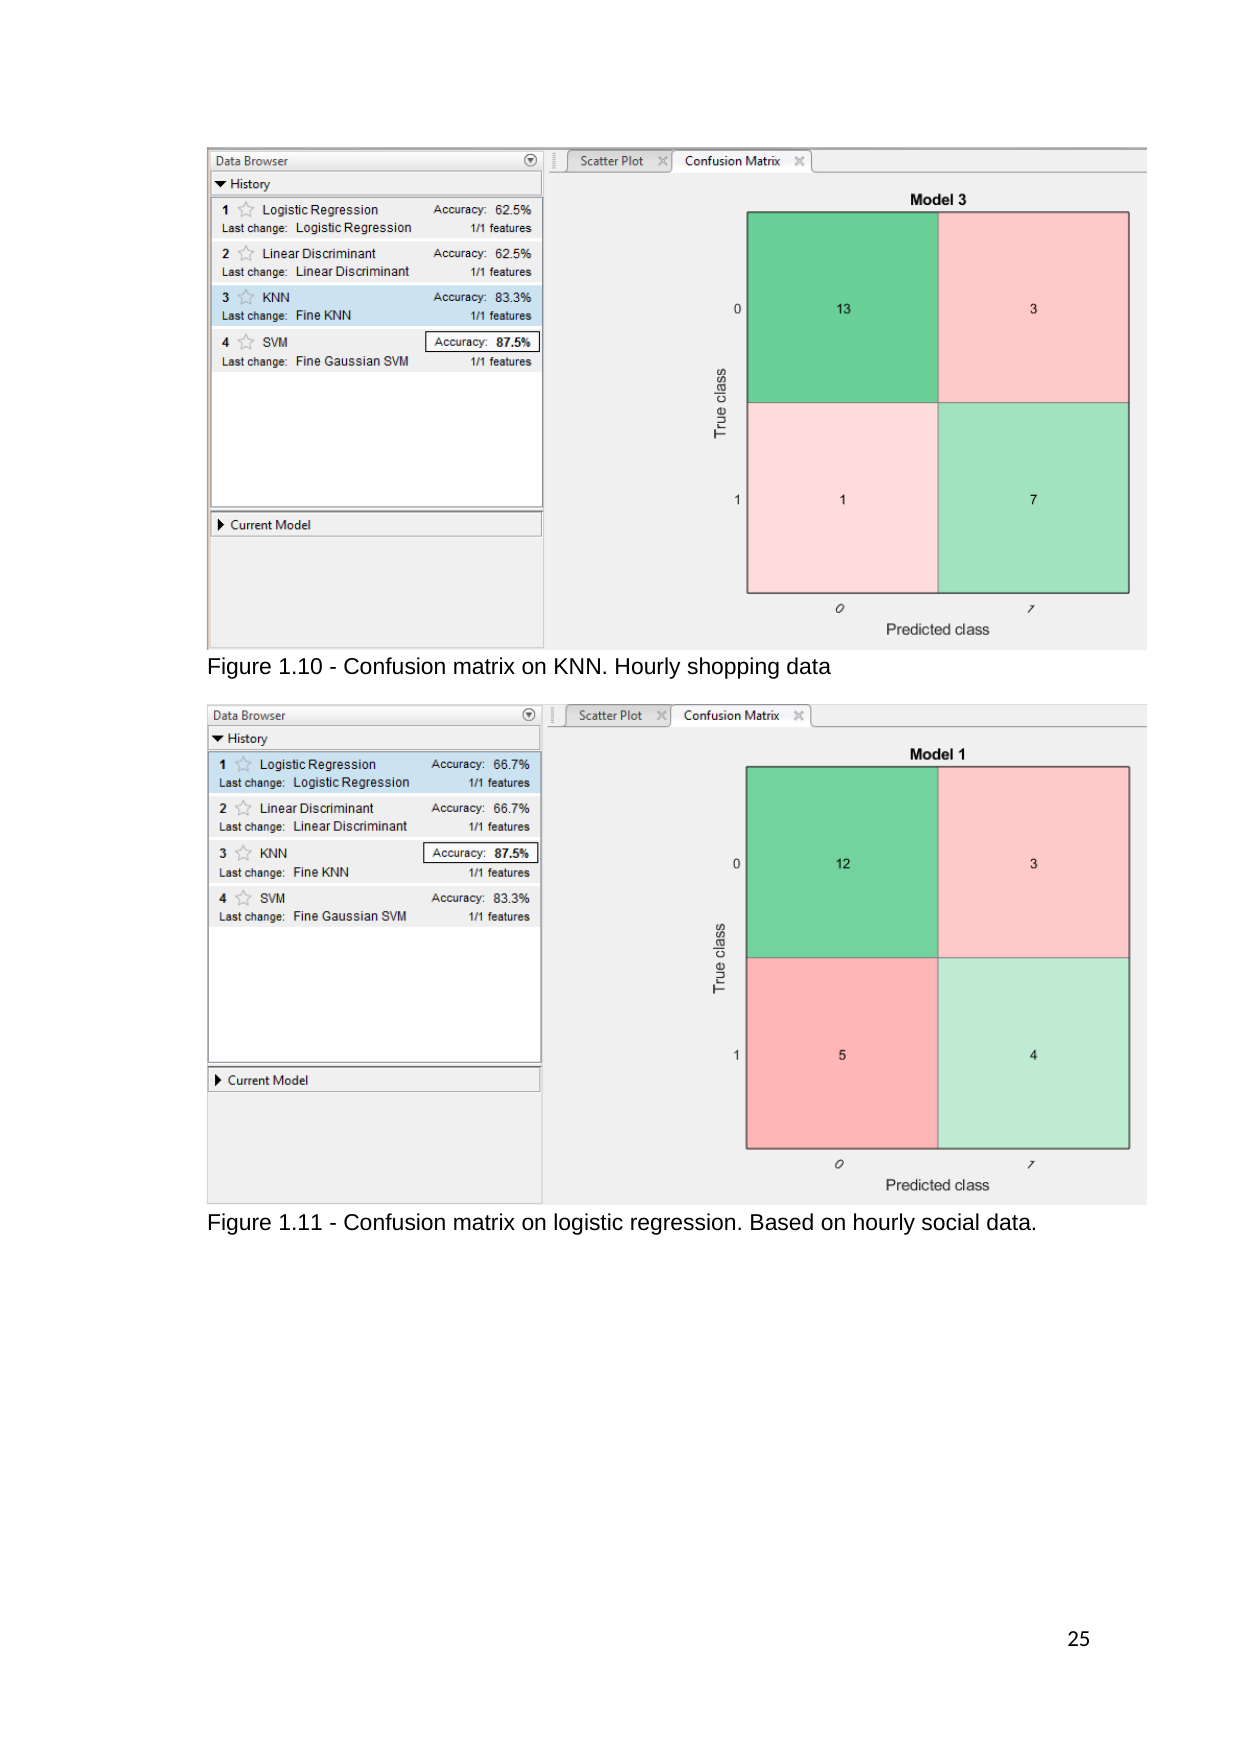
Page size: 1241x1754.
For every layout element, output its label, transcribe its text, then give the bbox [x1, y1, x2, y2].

picture [206, 147, 1147, 650]
text Figure 1.10 - Confusion matrix on KNN. Hourly shopping data [207, 650, 1090, 680]
picture [206, 704, 1147, 1205]
text Figure 1.11 - Confusion matrix on logistic regression. Based on hourly social data. [207, 1205, 1090, 1235]
